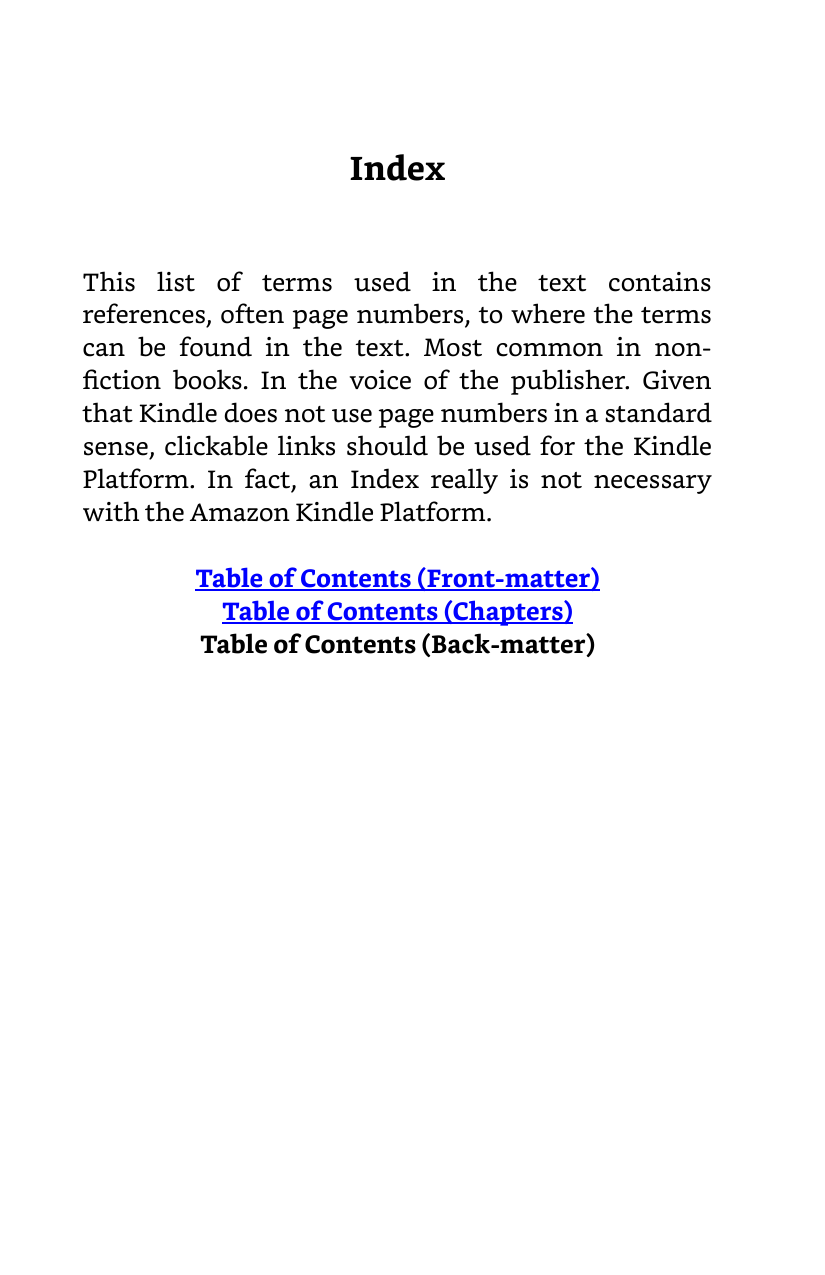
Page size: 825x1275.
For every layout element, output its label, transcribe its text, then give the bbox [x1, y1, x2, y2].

subtitle Index [82, 146, 712, 189]
text Table of Contents (Chapters) [82, 594, 712, 627]
text This list of terms used in the text contains references, often page numbers, to where the terms can be found in the text. Most common in non-fiction books. In the voice of the publisher. Given that Kindle does not use page numbers in a standard sense, clickable links should be used for the Kindle Platform. In fact, an Index really is not necessary with the Amazon Kindle Platform. [82, 264, 712, 528]
text Table of Contents (Front-matter) [82, 561, 712, 594]
text Table of Contents (Back-matter) [82, 627, 712, 659]
